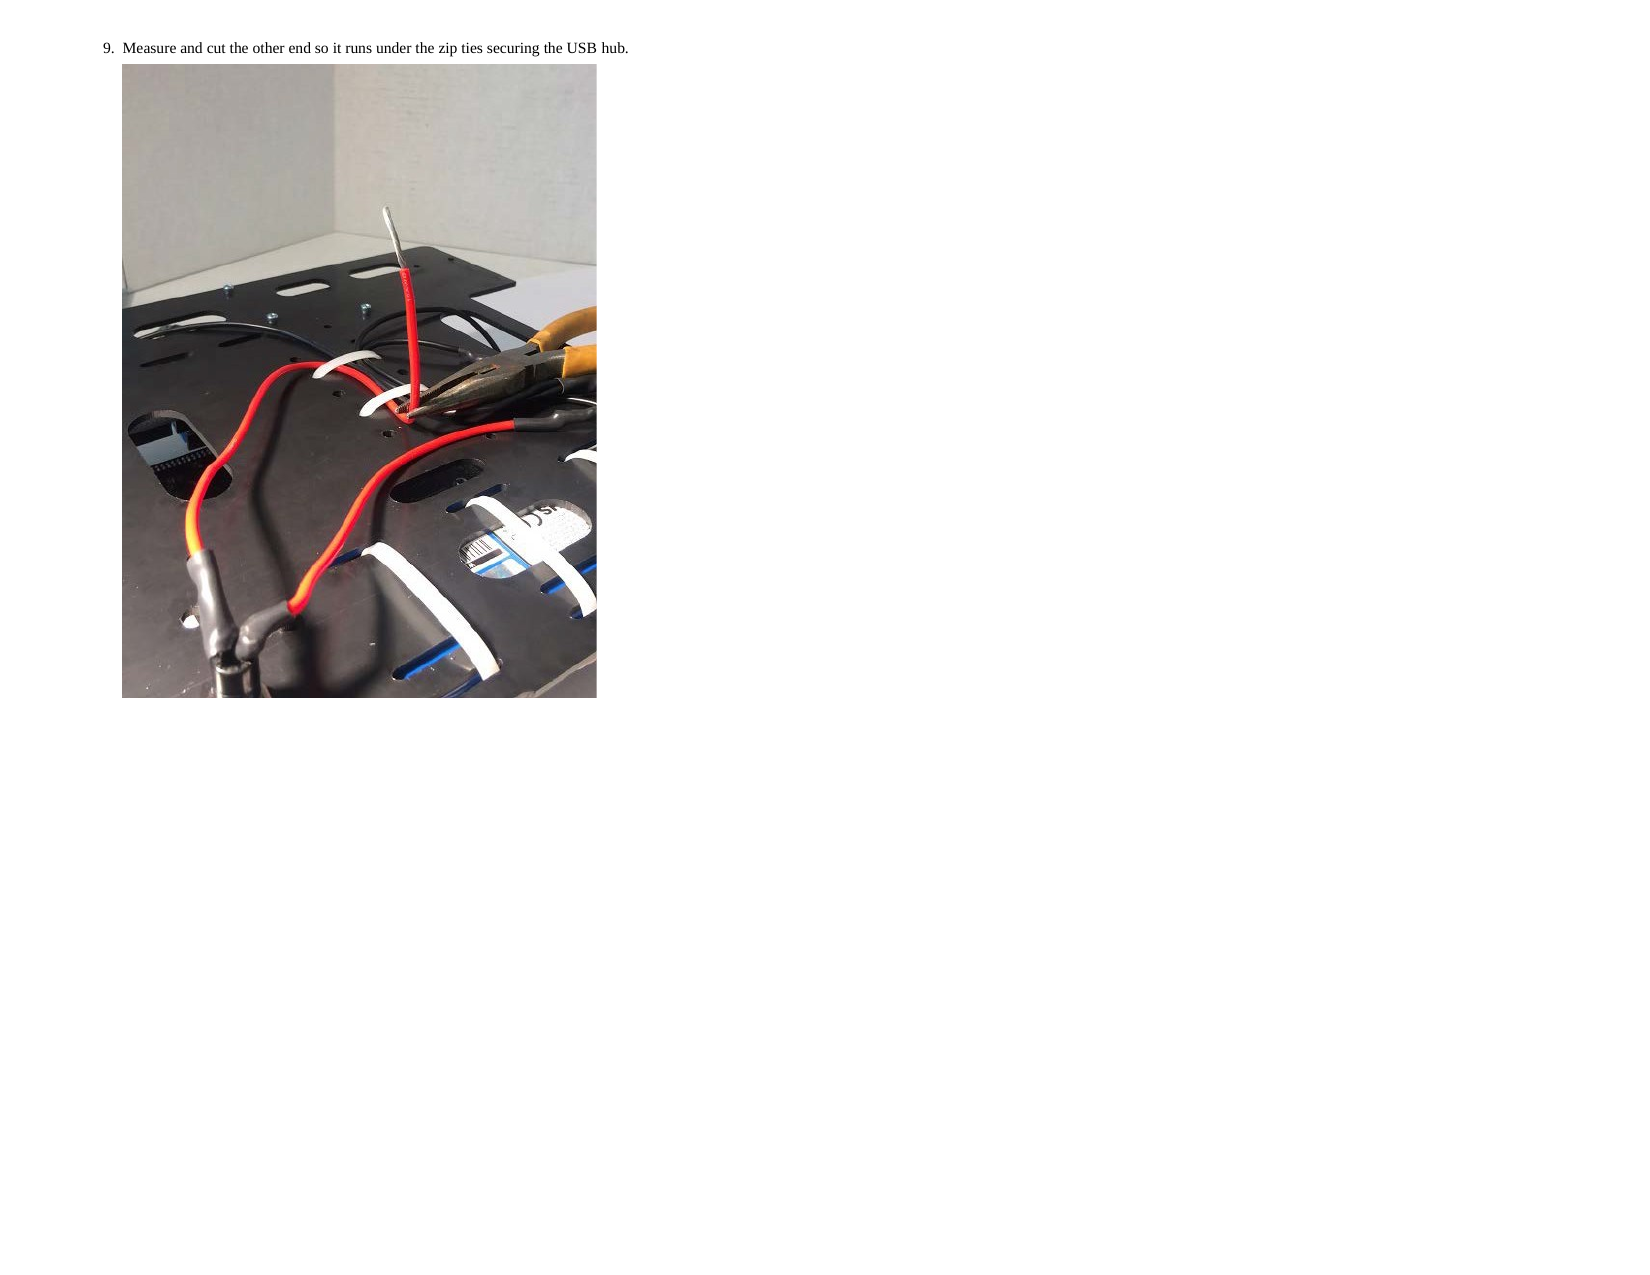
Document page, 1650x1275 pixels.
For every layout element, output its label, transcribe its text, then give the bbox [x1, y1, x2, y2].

list Measure and cut the other end so it runs under the zip ties securing the USB hub. [103, 39, 1414, 57]
picture [122, 64, 597, 698]
